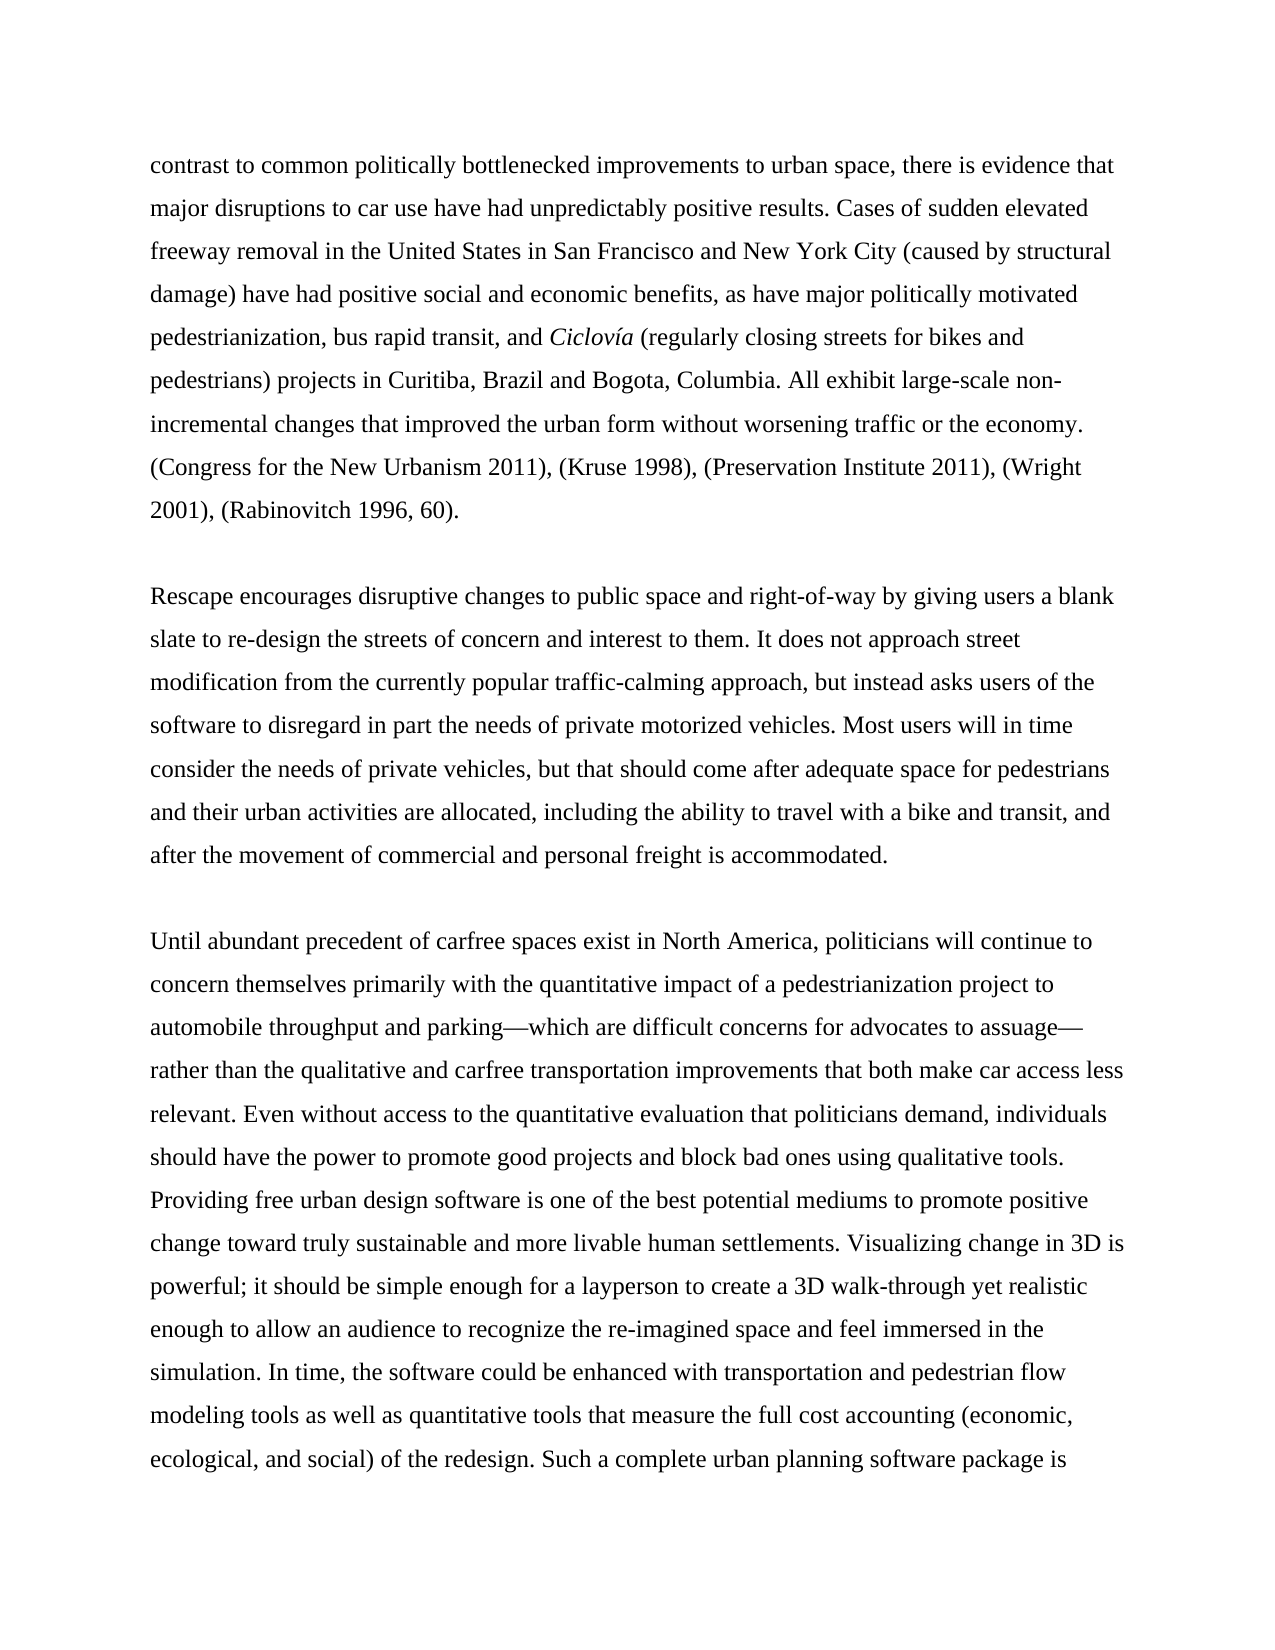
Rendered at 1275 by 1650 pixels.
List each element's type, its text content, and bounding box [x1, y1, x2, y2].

text Rescape encourages disruptive changes to public space and right-of-way by giving users a blank slate to re-design the streets of concern and interest to them. It does not approach street modification from the currently popular traffic-calming approach, but instead asks users of the software to disregard in part the needs of private motorized vehicles. Most users will in time consider the needs of private vehicles, but that should come after adequate space for pedestrians and their urban activities are allocated, including the ability to travel with a bike and transit, and after the movement of commercial and personal freight is accommodated. [150, 581, 1125, 869]
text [150, 926, 1125, 1472]
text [150, 150, 1125, 524]
